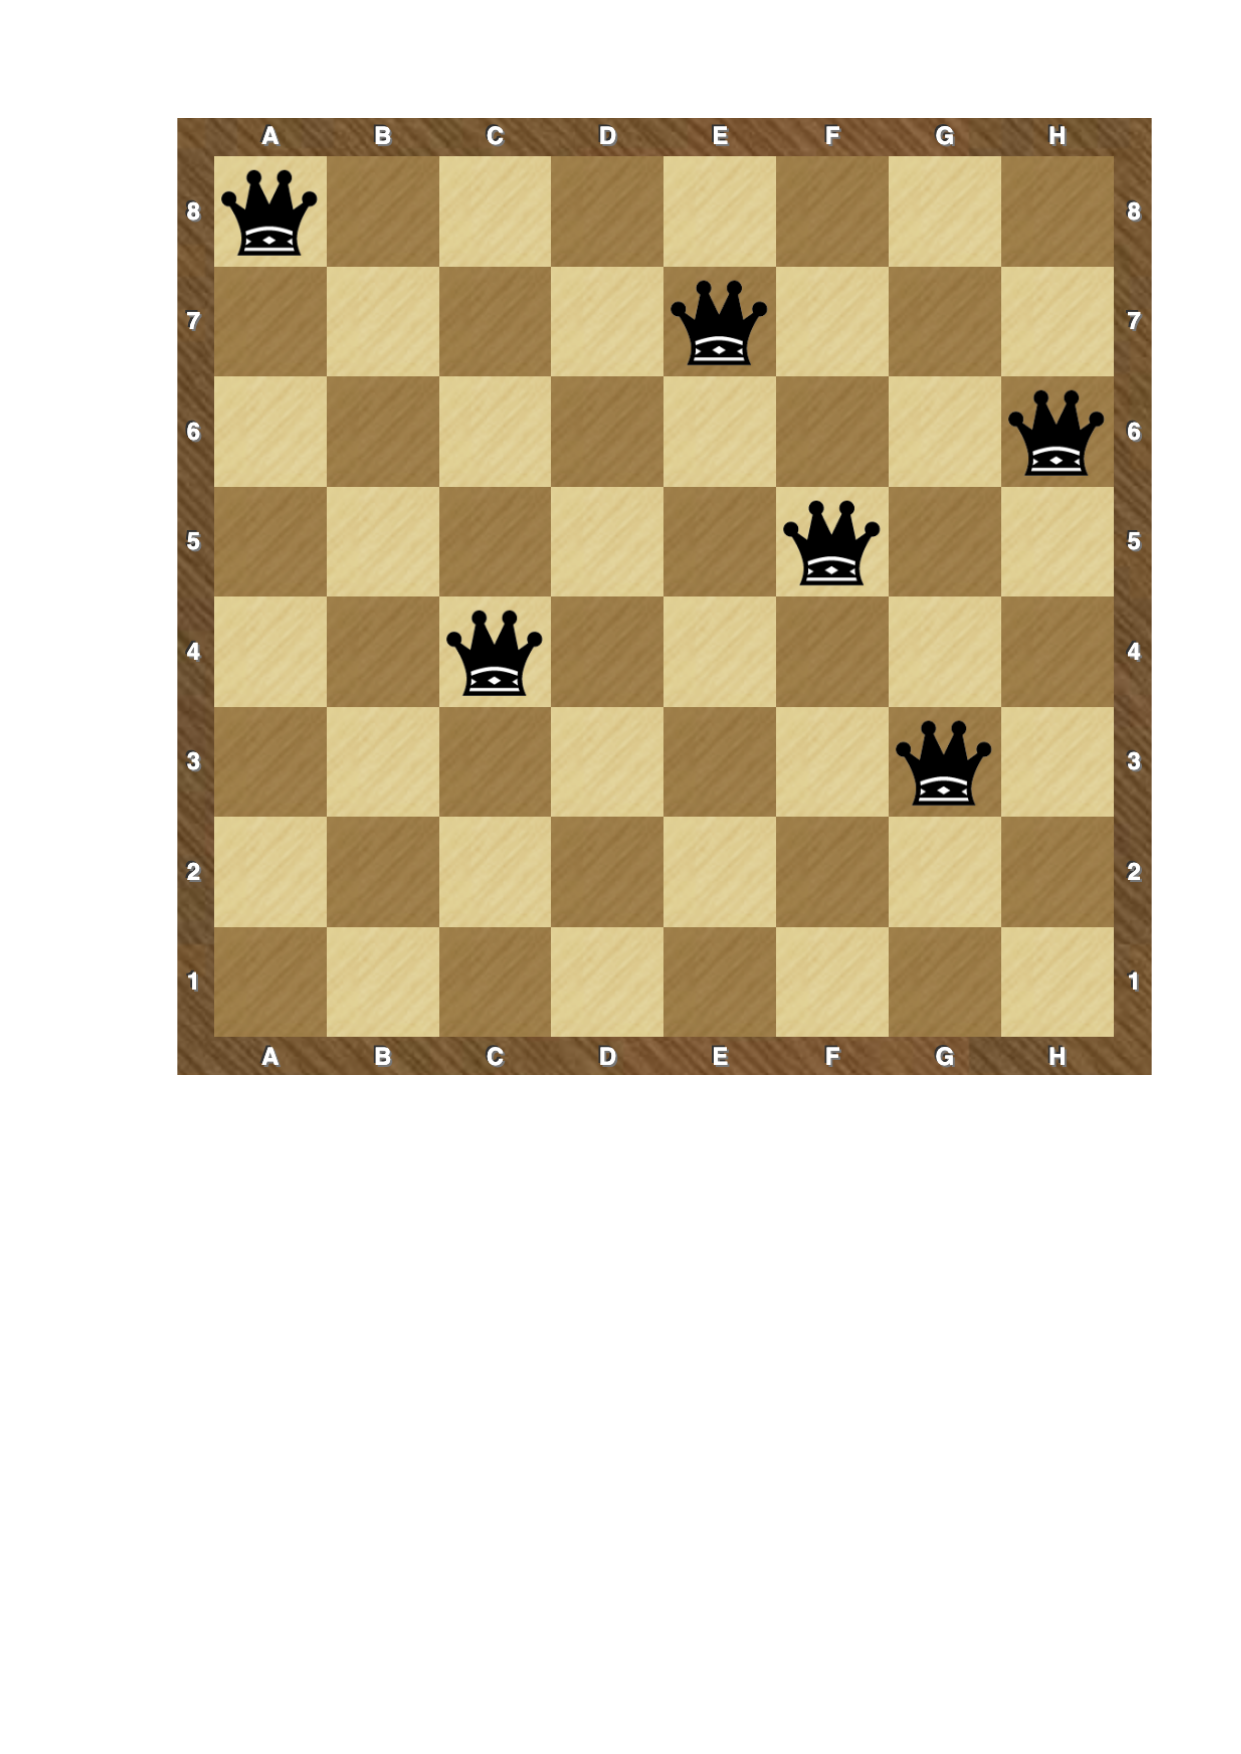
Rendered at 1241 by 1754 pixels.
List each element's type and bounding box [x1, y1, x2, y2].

picture [177, 118, 1152, 1075]
